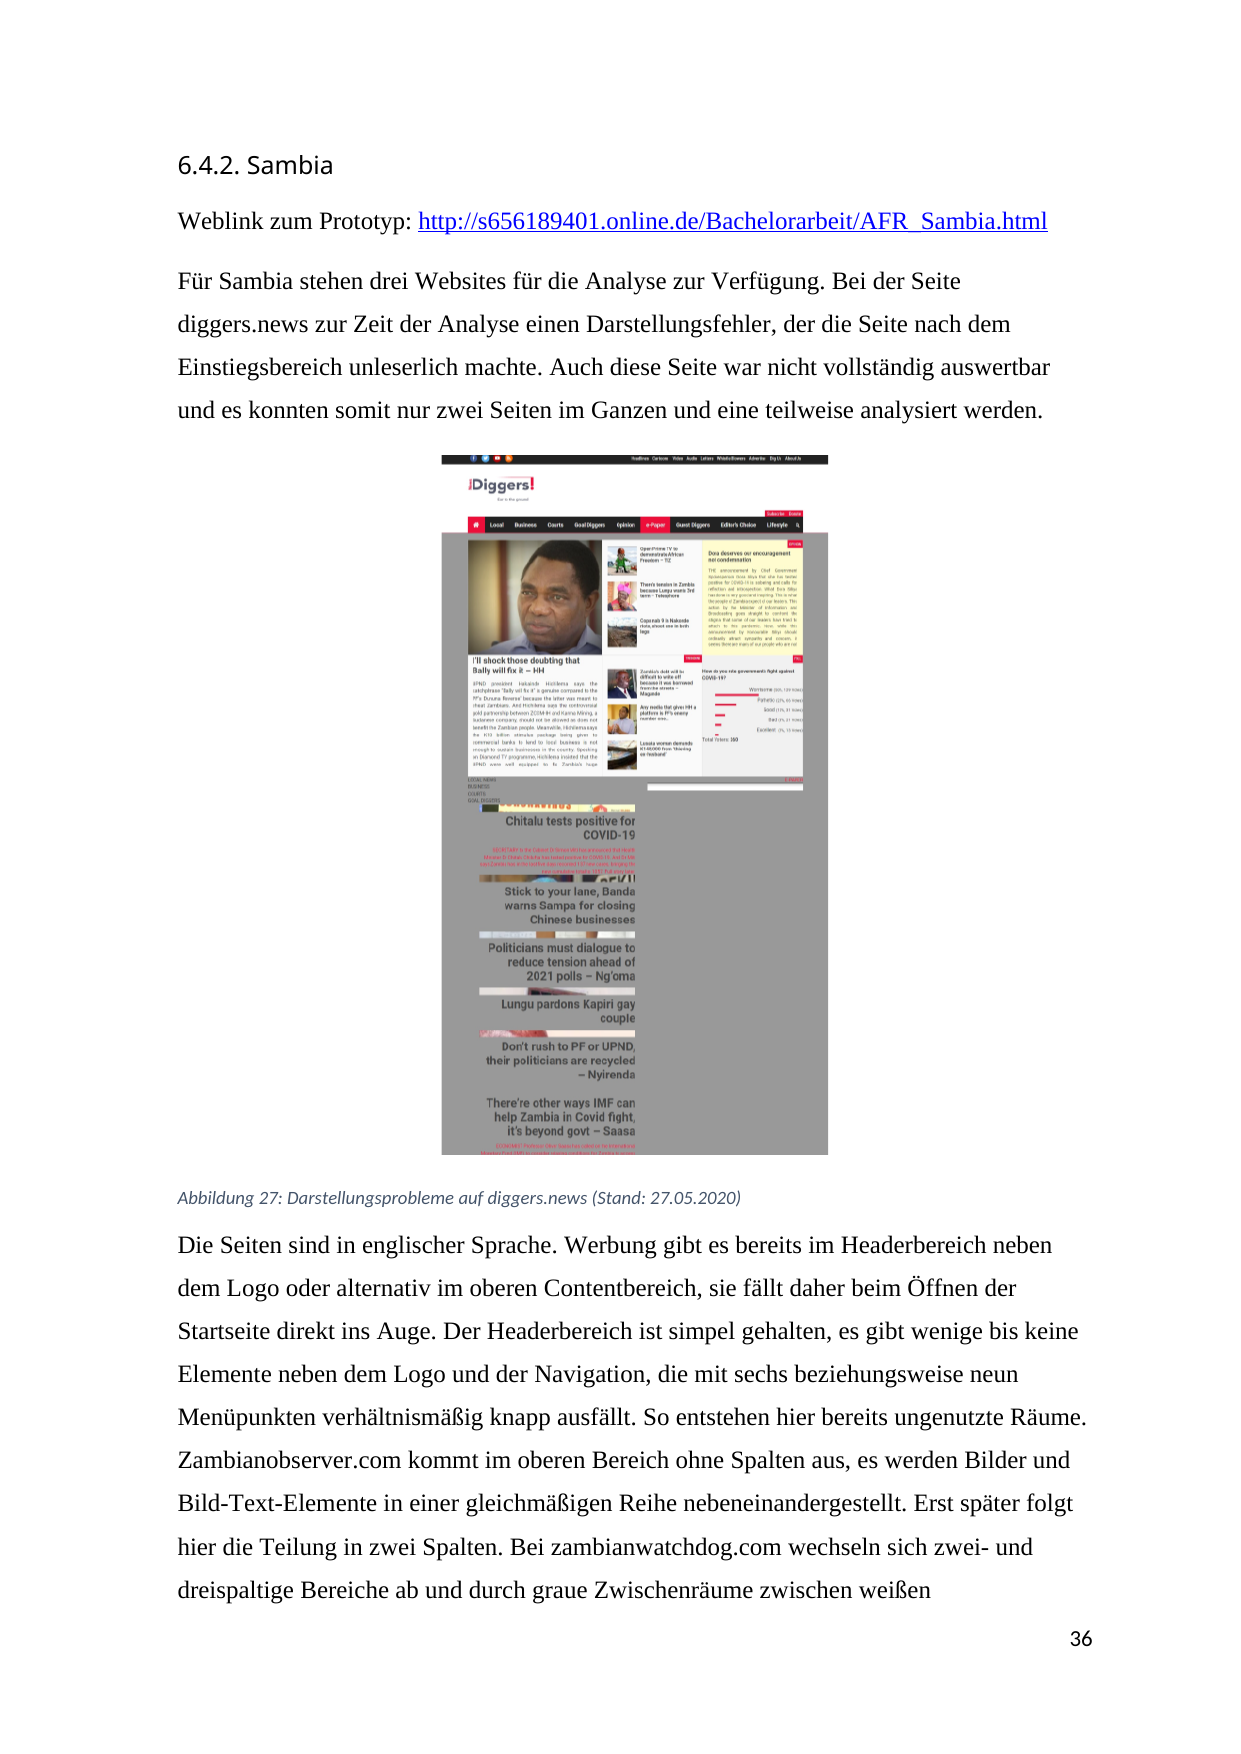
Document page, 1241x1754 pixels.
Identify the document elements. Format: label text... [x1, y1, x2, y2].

text Abbildung 27: Darstellungsprobleme auf diggers.news (Stand: 27.05.2020) [177, 1186, 1092, 1209]
text 6.4.2. Sambia [177, 148, 1092, 181]
text Für Sambia stehen drei Websites für die Analyse zur Verfügung. Bei der Seite diggers.news zur Zeit der Analyse einen Darstellungsfehler, der die Seite nach dem Einstiegsbereich unleserlich machte. Auch diese Seite war nicht vollständig auswertbar und es konnten somit nur zwei Seiten im Ganzen und eine teilweise analysiert werden. [177, 266, 1092, 424]
picture [441, 455, 829, 1155]
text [177, 1230, 1092, 1603]
text Weblink zum Prototyp: http://s656189401.online.de/Bachelorarbeit/AFR_Sambia.html [177, 206, 1092, 235]
